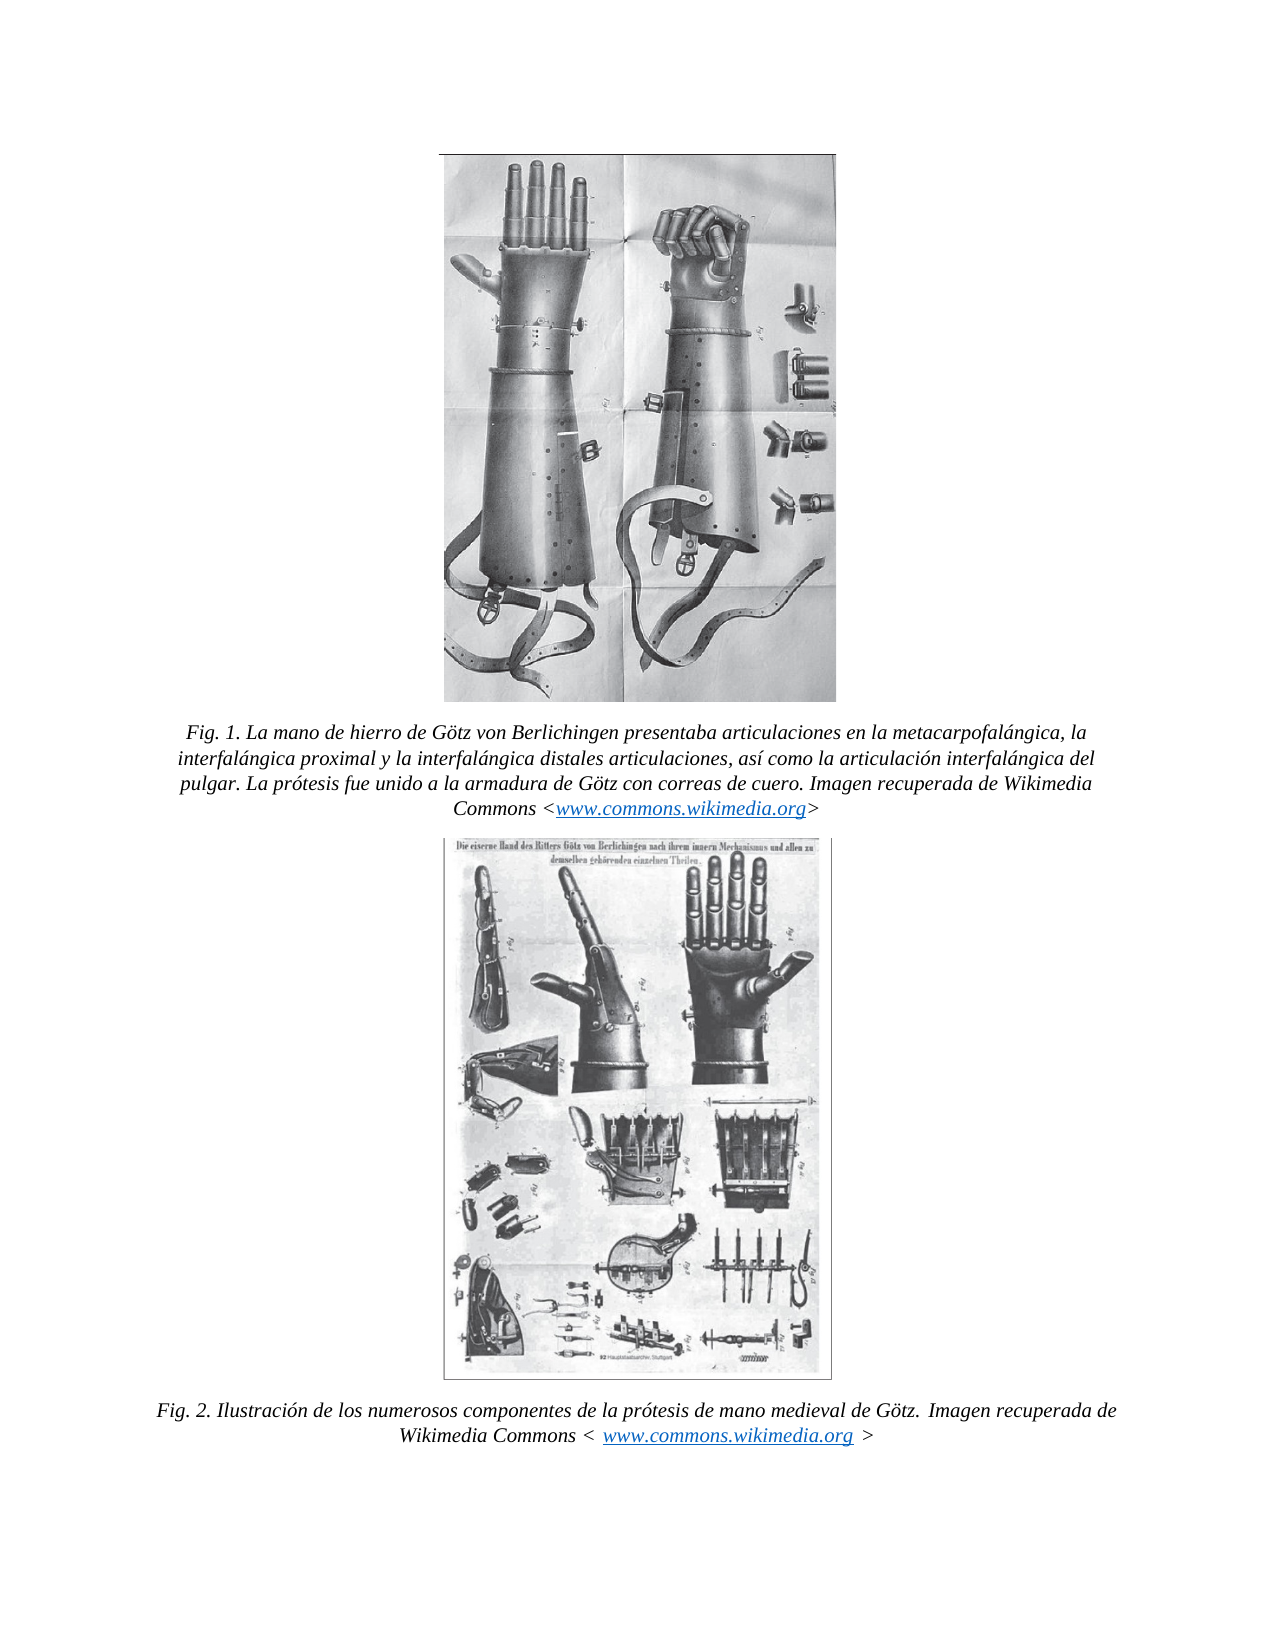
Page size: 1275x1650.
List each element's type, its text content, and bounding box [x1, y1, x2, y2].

picture [443, 838, 832, 1380]
picture [438, 150, 837, 702]
text Fig. 1. La mano de hierro de Götz von Berlichingen presentaba articulaciones en la metacarpofalángica, la interfalángica proximal y la interfalángica distales articulaciones, así como la articulación interfalángica del pulgar. La prótesis fue unido a la armadura de Götz con correas de cuero. Imagen recuperada de Wikimedia Commons <www.commons.wikimedia.org> [150, 720, 1125, 820]
text Fig. 2. Ilustración de los numerosos componentes de la prótesis de mano medieval de Götz. Imagen recuperada de Wikimedia Commons < www.commons.wikimedia.org > [150, 1398, 1125, 1447]
